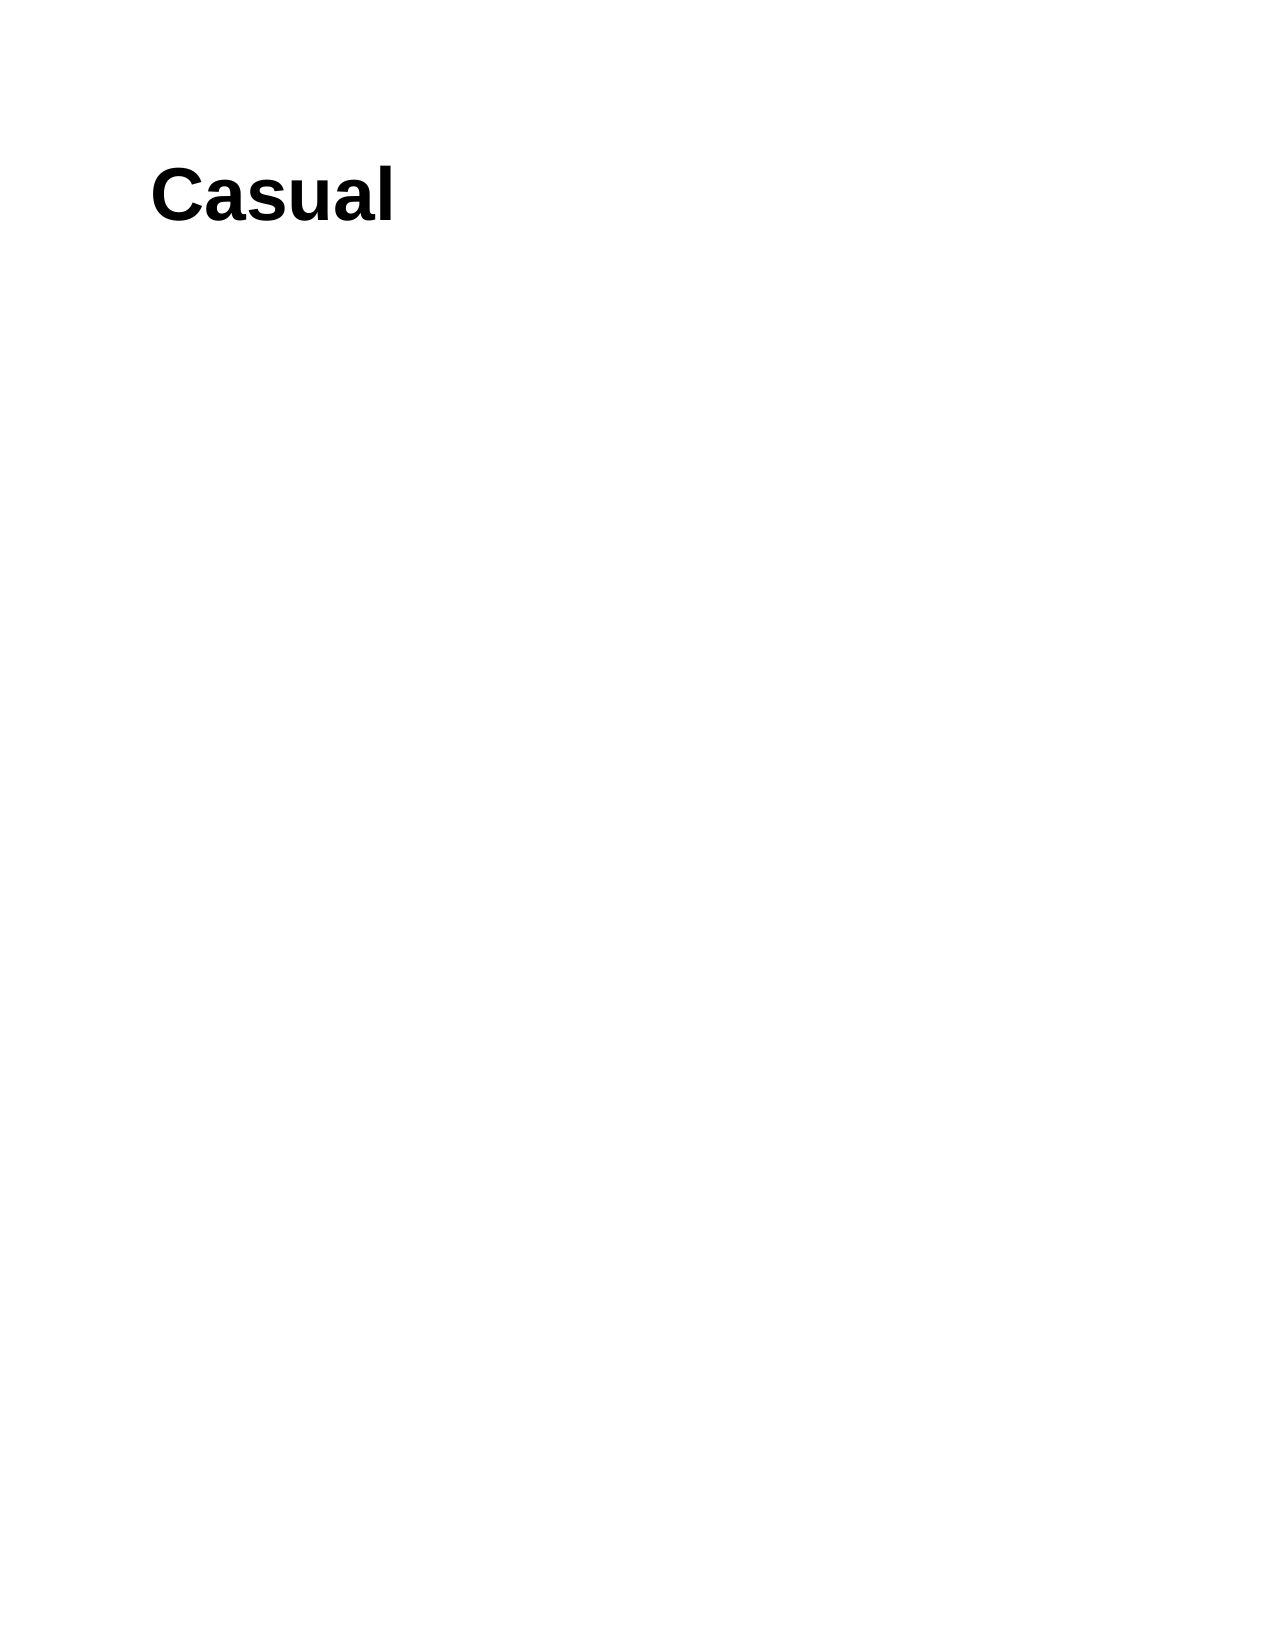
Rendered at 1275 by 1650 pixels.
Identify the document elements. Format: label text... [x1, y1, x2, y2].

title Casual [150, 150, 1125, 236]
